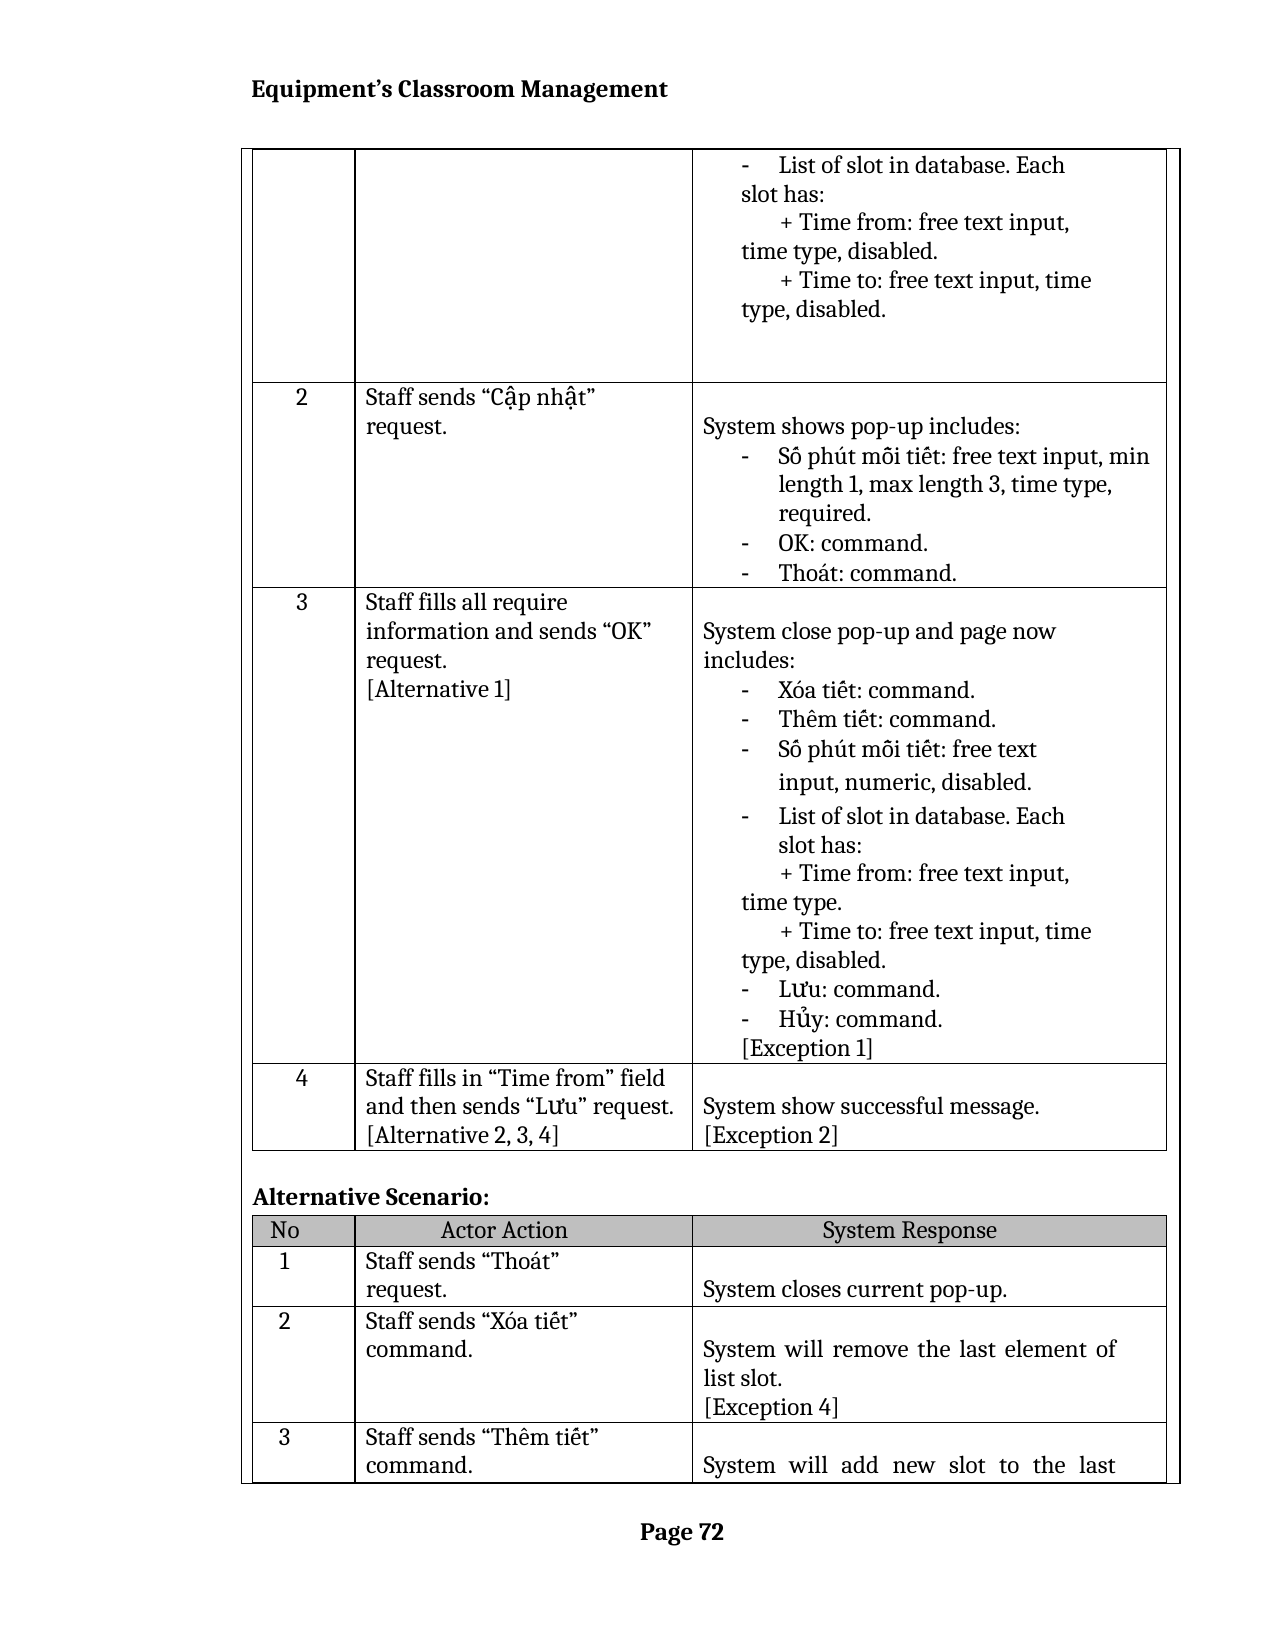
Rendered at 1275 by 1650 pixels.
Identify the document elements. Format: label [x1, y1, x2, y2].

table_cell [242, 149, 1179, 1483]
